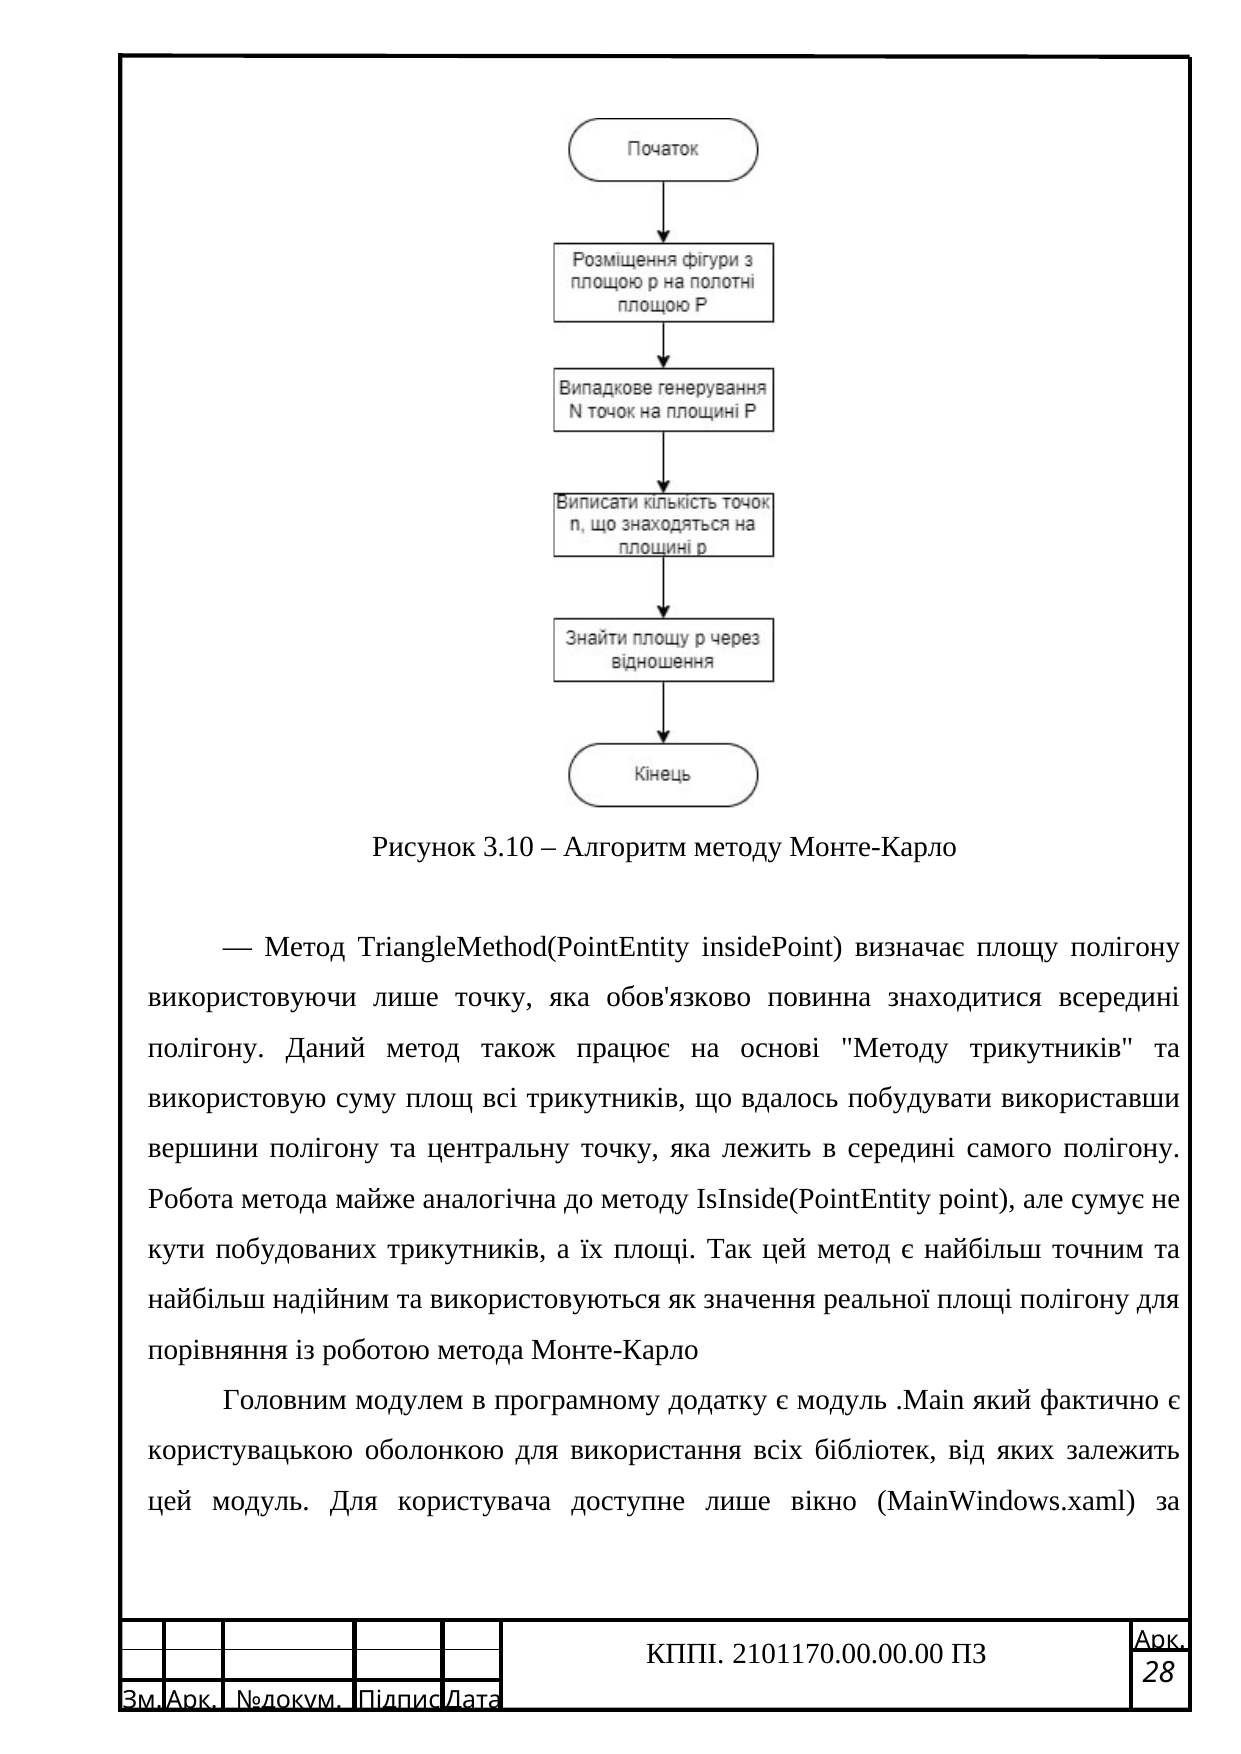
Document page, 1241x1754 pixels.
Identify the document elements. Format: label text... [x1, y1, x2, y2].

text Рисунок 3.10 – Алгоритм методу Монте-Карло [148, 829, 1181, 862]
text — Метод TriangleMethod(PointEntity insidePoint) визначає площу полігону використовуючи лише точку, яка обов'язково повинна знаходитися всередині полігону. Даний метод також працює на основі "Методу трикутників" та використовую суму площ всі трикутників, що вдалось побудувати використавши вершини полігону та центральну точку, яка лежить в середині самого полігону. Робота метода майже аналогічна до методу IsInside(PointEntity point), але сумує не кути побудованих трикутників, а їх площі. Так цей метод є найбільш точним та найбільш надійним та використовуються як значення реальної площі полігону для порівняння із роботою метода Монте-Карло [148, 929, 1181, 1365]
picture [553, 118, 776, 809]
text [148, 1382, 1181, 1516]
